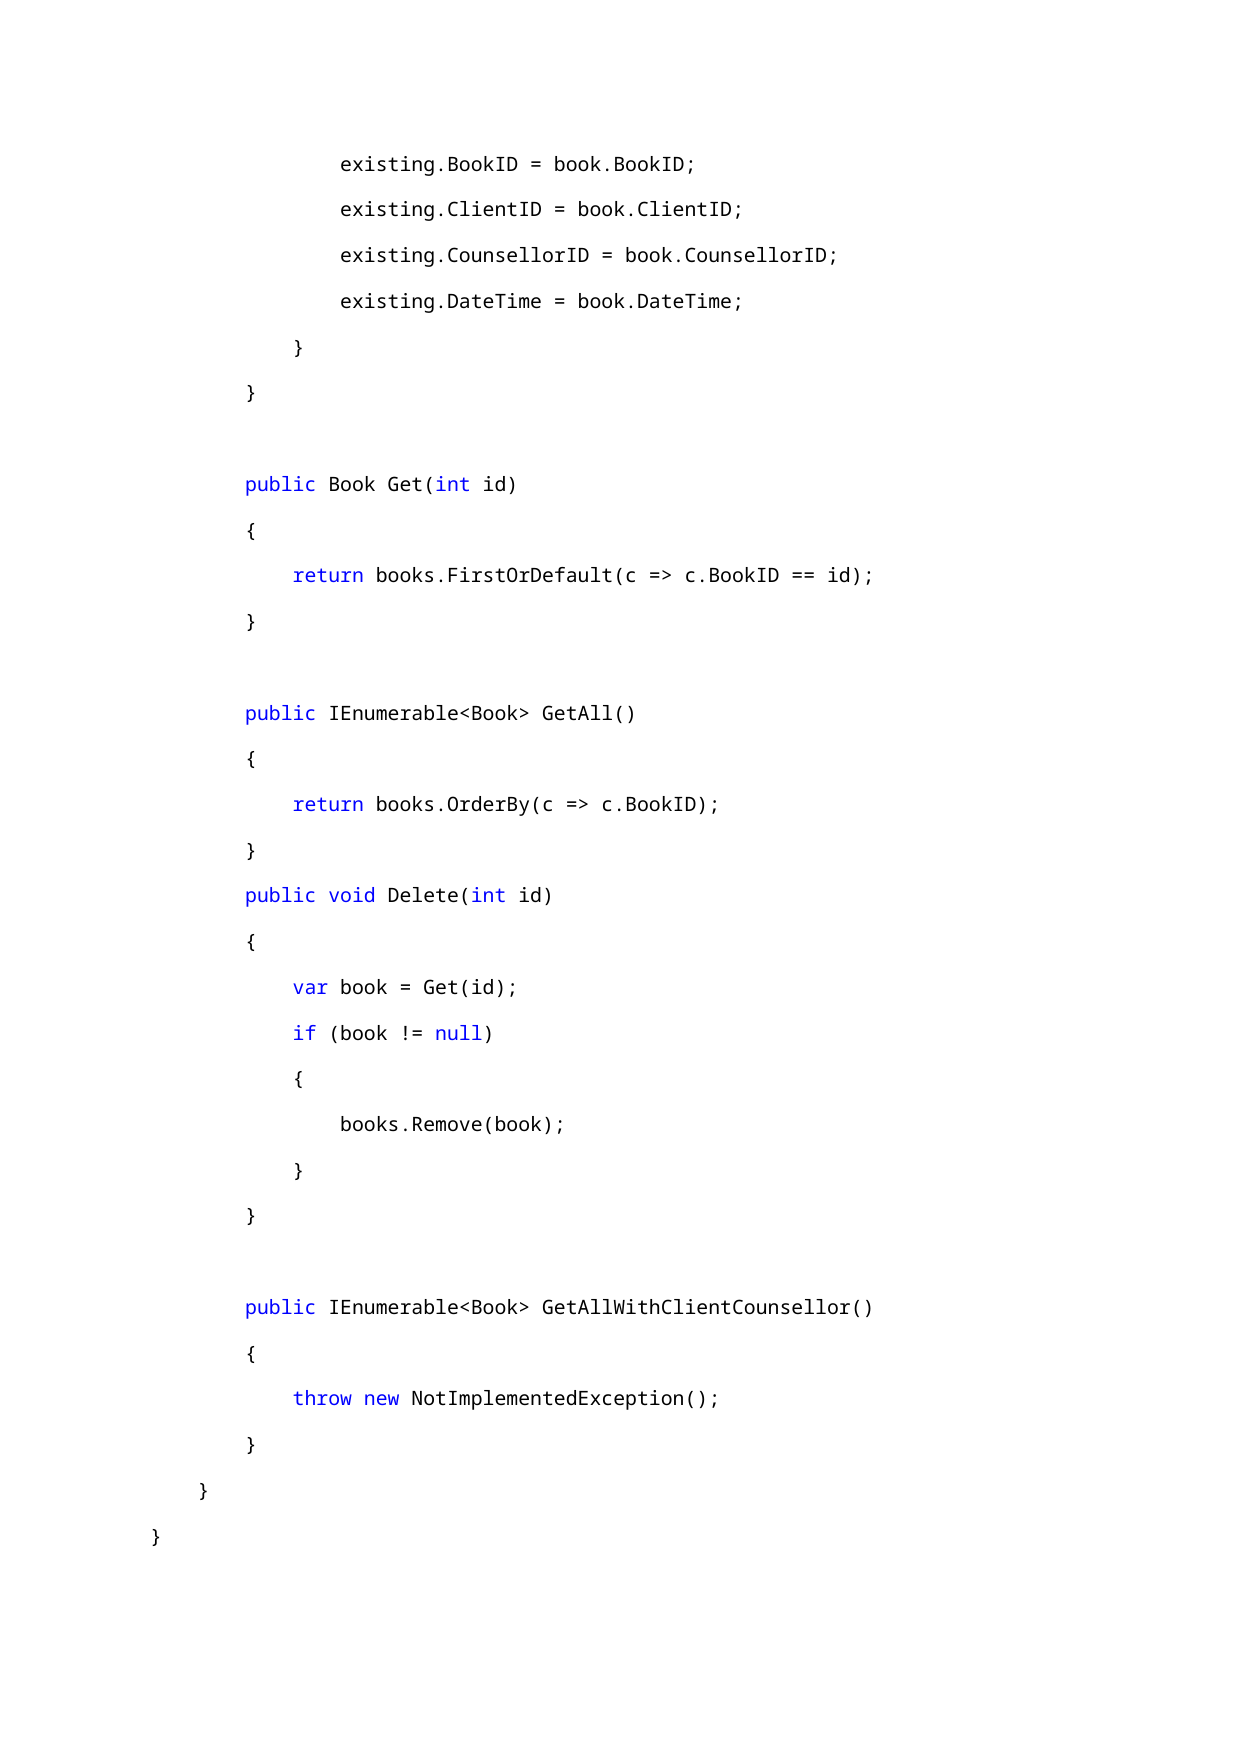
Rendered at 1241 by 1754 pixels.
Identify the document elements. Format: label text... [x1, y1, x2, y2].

text { [150, 744, 1090, 771]
text { [150, 516, 1090, 543]
text { [150, 1064, 1090, 1092]
text existing.BookID = book.BookID; [150, 150, 1090, 177]
text existing.ClientID = book.ClientID; [150, 196, 1090, 223]
text books.Remove(book); [150, 1110, 1090, 1137]
text existing.CounsellorID = book.CounsellorID; [150, 241, 1090, 268]
text } [150, 1202, 1090, 1229]
text existing.DateTime = book.DateTime; [150, 287, 1090, 314]
text } [150, 333, 1090, 360]
text return books.FirstOrDefault(c => c.BookID == id); [150, 562, 1090, 588]
text } [150, 1476, 1090, 1503]
text } [150, 1522, 1090, 1549]
text throw new NotImplementedException(); [150, 1385, 1090, 1412]
text } [150, 1430, 1090, 1457]
text public Book Get(int id) [150, 470, 1090, 497]
text } [150, 1156, 1090, 1183]
text } [150, 607, 1090, 634]
text public void Delete(int id) [150, 882, 1090, 909]
text return books.OrderBy(c => c.BookID); [150, 790, 1090, 817]
text { [150, 1339, 1090, 1366]
text if (book != null) [150, 1019, 1090, 1046]
text var book = Get(id); [150, 973, 1090, 1000]
text public IEnumerable<Book> GetAllWithClientCounsellor() [150, 1293, 1090, 1320]
text } [150, 836, 1090, 863]
text public IEnumerable<Book> GetAll() [150, 699, 1090, 726]
text { [150, 927, 1090, 954]
text } [150, 379, 1090, 406]
